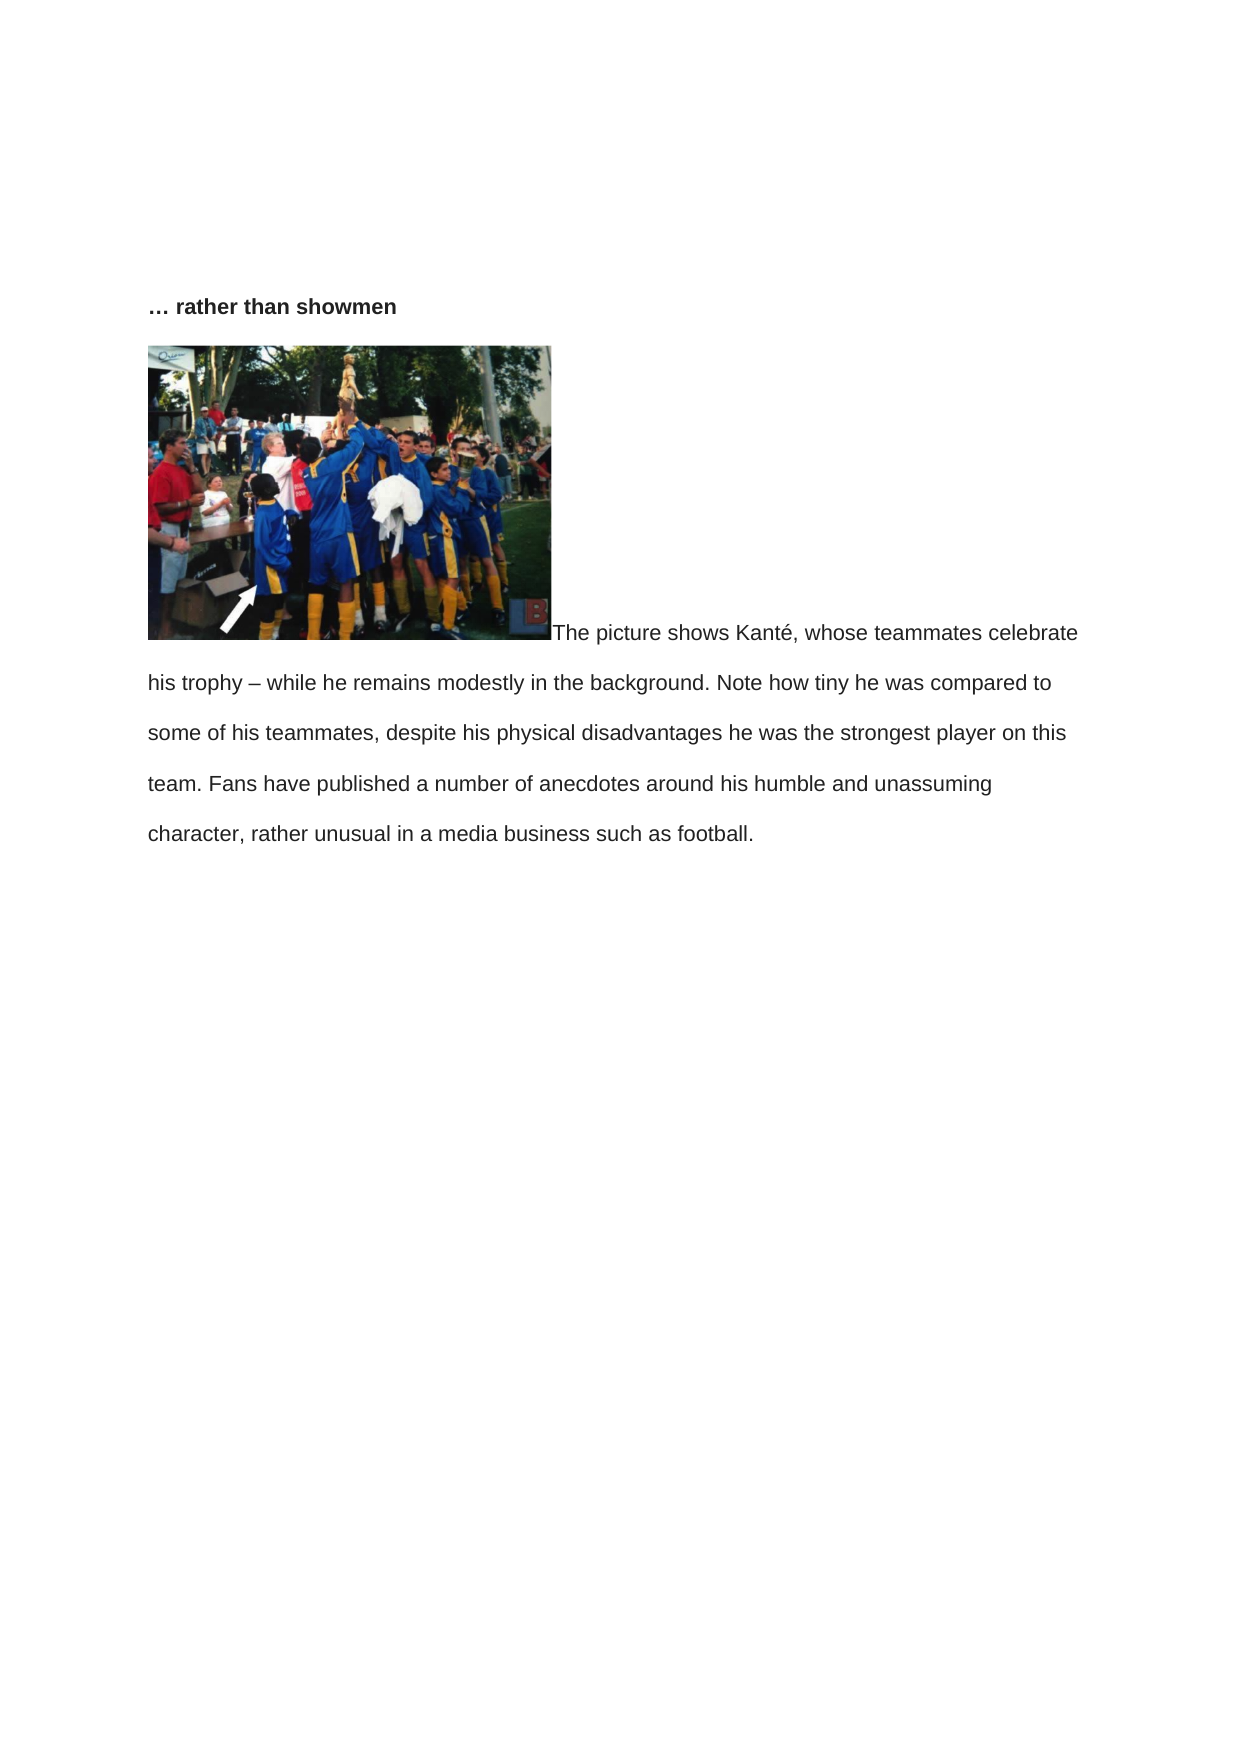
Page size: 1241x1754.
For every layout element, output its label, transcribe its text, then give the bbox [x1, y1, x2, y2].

text … rather than showmen [148, 294, 1093, 319]
picture [147, 344, 552, 640]
